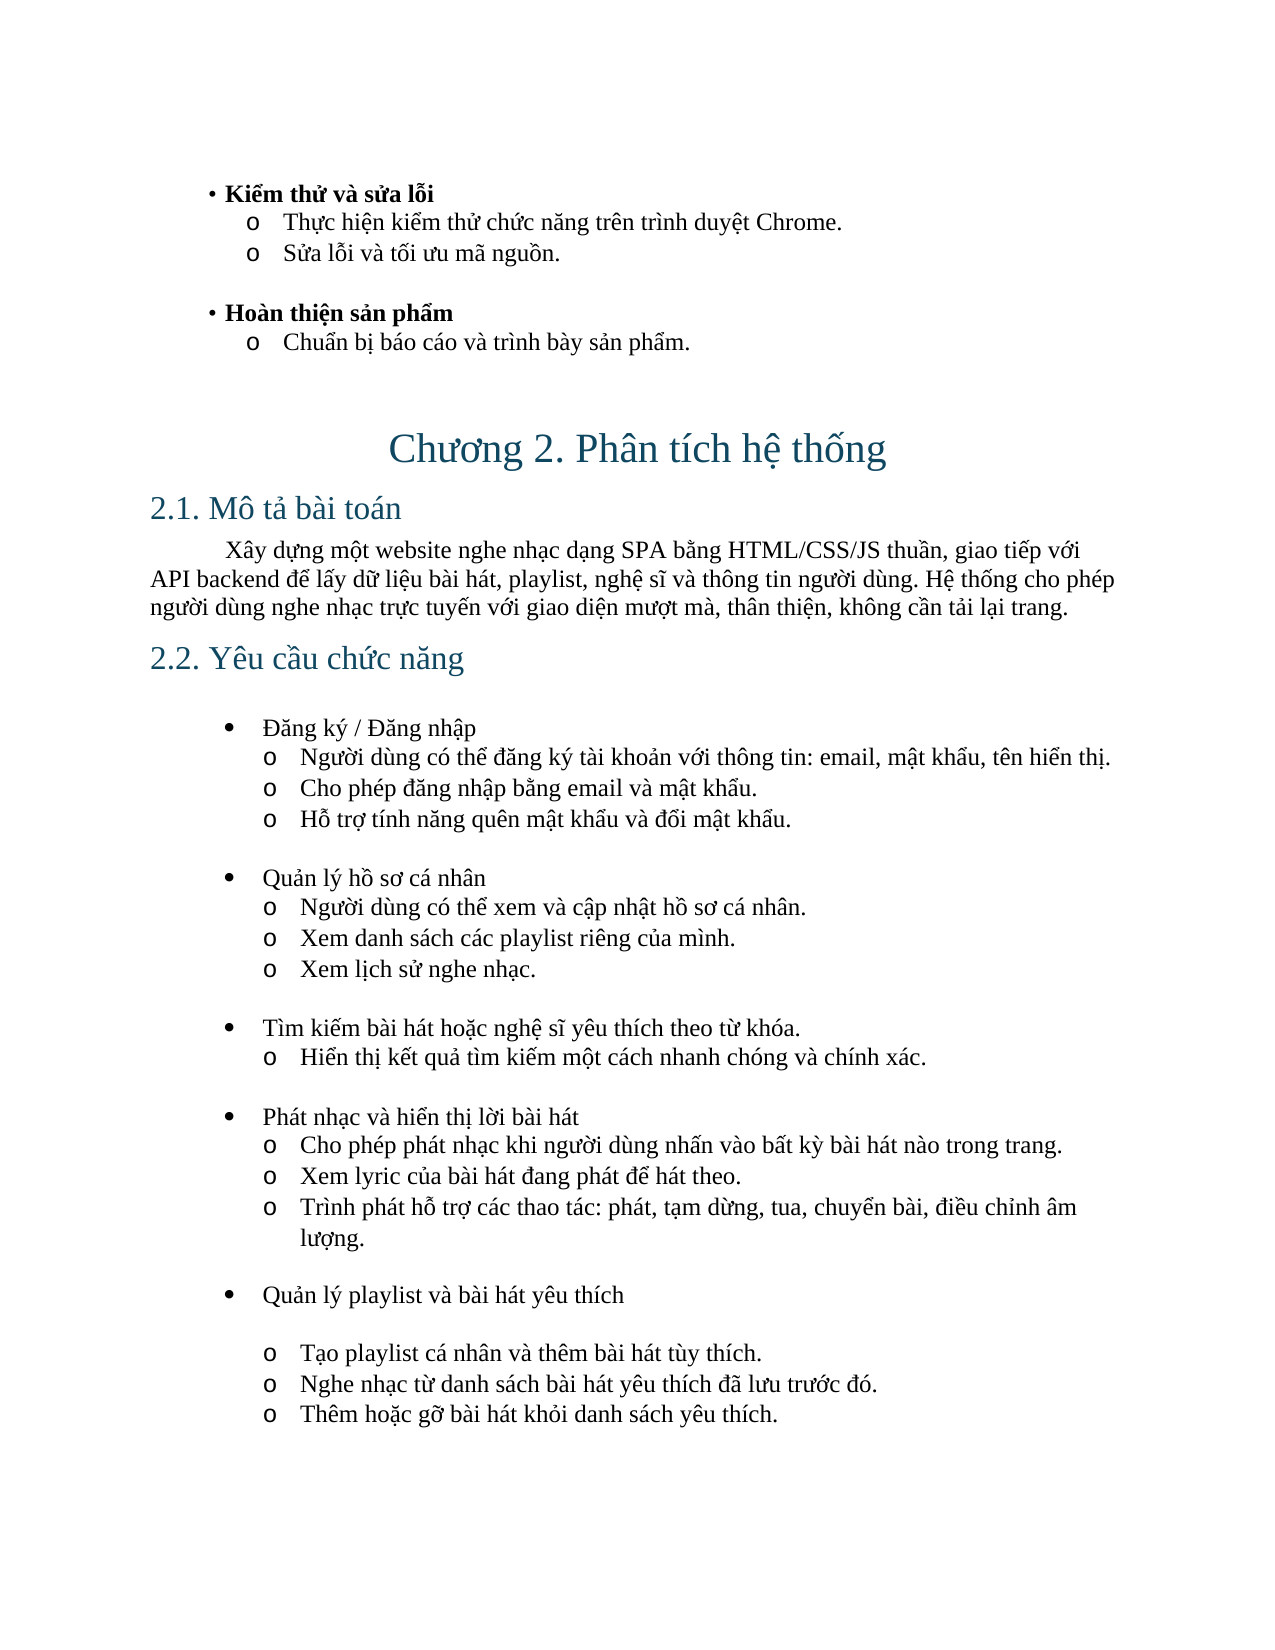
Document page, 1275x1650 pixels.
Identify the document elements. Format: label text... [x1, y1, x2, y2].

list Xem lyric của bài hát đang phát để hát theo. [262, 1161, 1125, 1192]
list Trình phát hỗ trợ các thao tác: phát, tạm dừng, tua, chuyển bài, điều chỉnh âm lượng. [262, 1192, 1125, 1252]
subtitle Chương 2. Phân tích hệ thống [150, 424, 1125, 472]
list Xem lịch sử nghe nhạc. [262, 954, 1125, 984]
list Người dùng có thể đăng ký tài khoản với thông tin: email, mật khẩu, tên hiển thị. [262, 742, 1125, 773]
list Cho phép phát nhạc khi người dùng nhấn vào bất kỳ bài hát nào trong trang. [262, 1130, 1125, 1161]
text • Kiểm thử và sửa lỗi [208, 179, 1125, 207]
list Hỗ trợ tính năng quên mật khẩu và đổi mật khẩu. [262, 804, 1125, 834]
list Phát nhạc và hiển thị lời bài hát [225, 1102, 1125, 1130]
subtitle 2.1. Mô tả bài toán [150, 488, 1125, 527]
list Quản lý playlist và bài hát yêu thích [225, 1280, 1125, 1309]
list Tìm kiếm bài hát hoặc nghệ sĩ yêu thích theo từ khóa. [225, 1013, 1125, 1042]
text Xây dựng một website nghe nhạc dạng SPA bằng HTML/CSS/JS thuần, giao tiếp với API backend để lấy dữ liệu bài hát, playlist, nghệ sĩ và thông tin người dùng. Hệ thống cho phép người dùng nghe nhạc trực tuyến với giao diện mượt mà, thân thiện, không cần tải lại trang. [150, 535, 1125, 621]
list Thực hiện kiểm thử chức năng trên trình duyệt Chrome. [245, 207, 1125, 238]
list Xem danh sách các playlist riêng của mình. [262, 923, 1125, 954]
subtitle 2.2. Yêu cầu chức năng [150, 638, 1125, 676]
list Cho phép đăng nhập bằng email và mật khẩu. [262, 773, 1125, 804]
list Hiển thị kết quả tìm kiếm một cách nhanh chóng và chính xác. [262, 1042, 1125, 1073]
list Người dùng có thể xem và cập nhật hồ sơ cá nhân. [262, 892, 1125, 923]
list Sửa lỗi và tối ưu mã nguồn. [245, 238, 1125, 269]
text • Hoàn thiện sản phẩm [208, 298, 1125, 327]
list Thêm hoặc gỡ bài hát khỏi danh sách yêu thích. [262, 1399, 1125, 1430]
list Đăng ký / Đăng nhập [225, 713, 1125, 742]
list Nghe nhạc từ danh sách bài hát yêu thích đã lưu trước đó. [262, 1369, 1125, 1399]
list Quản lý hồ sơ cá nhân [225, 863, 1125, 892]
list Chuẩn bị báo cáo và trình bày sản phẩm. [245, 327, 1125, 357]
list Tạo playlist cá nhân và thêm bài hát tùy thích. [262, 1338, 1125, 1369]
